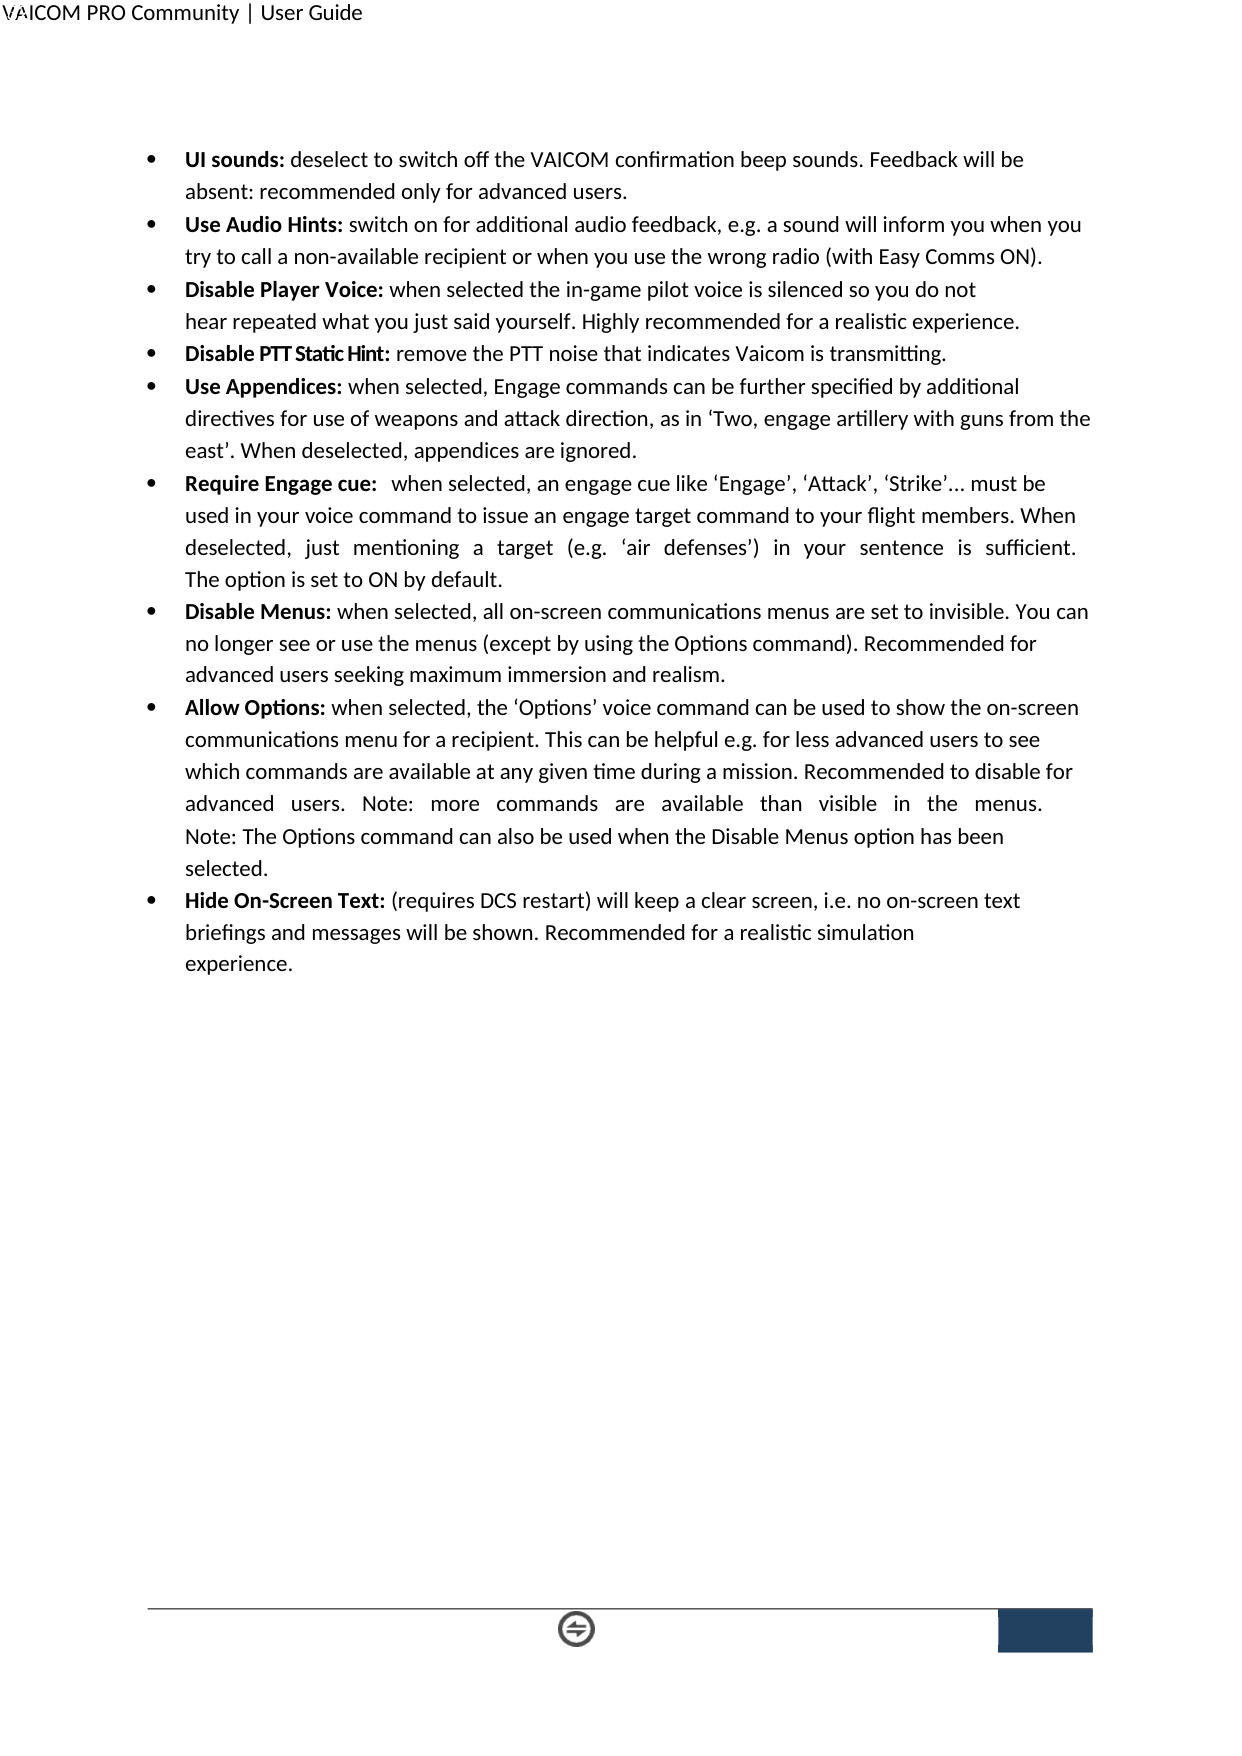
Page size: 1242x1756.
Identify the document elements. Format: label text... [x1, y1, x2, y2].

list Use Audio Hints: switch on for additional audio feedback, e.g. a sound will inform you when you try to call a non-available recipient or when you use the wrong radio (with Easy Comms ON). [147, 210, 1083, 270]
picture [558, 1611, 595, 1647]
list Use Appendices: when selected, Engage commands can be further specified by additional directives for use of weapons and attack direction, as in ‘Two, engage artillery with guns from the east’. When deselected, appendices are ignored. [147, 372, 1093, 464]
list Disable Menus: when selected, all on-screen communications menus are set to invisible. You can no longer see or use the menus (except by using the Options command). Recommended for advanced users seeking maximum immersion and realism. [147, 597, 1089, 689]
list Require Engage cue: when selected, an engage cue like ‘Engage’, ‘Attack’, ‘Strike’... must be used in your voice command to issue an engage target command to your flight members. When deselected, just mentioning a target (e.g. ‘air defenses’) in your sentence is sufficient. The option is set to ON by default. [147, 469, 1081, 593]
list Allow Options: when selected, the ‘Options’ voice command can be used to show the on-screen communications menu for a recipient. This can be helpful e.g. for less advanced users to see which commands are available at any given time during a mission. Recommended to disable for advanced users. Note: more commands are available than visible in the menus. Note: The Options command can also be used when the Disable Menus option has been selected. [147, 693, 1092, 882]
list UI sounds: deselect to switch off the VAICOM confirmation beep sounds. Feedback will be absent: recommended only for advanced users. [147, 145, 1024, 206]
list Disable Player Voice: when selected the in-game pilot voice is silenced so you do not hear repeated what you just said yourself. Highly recommended for a realistic experience. [147, 275, 1023, 335]
list Hide On-Screen Text: (requires DCS restart) will keep a clear screen, i.e. no on-screen text briefings and messages will be shown. Recommended for a realistic simulation experience. [147, 886, 1027, 977]
list Disable PTT Static Hint: remove the PTT noise that indicates Vaicom is transmitting. [147, 339, 1131, 367]
